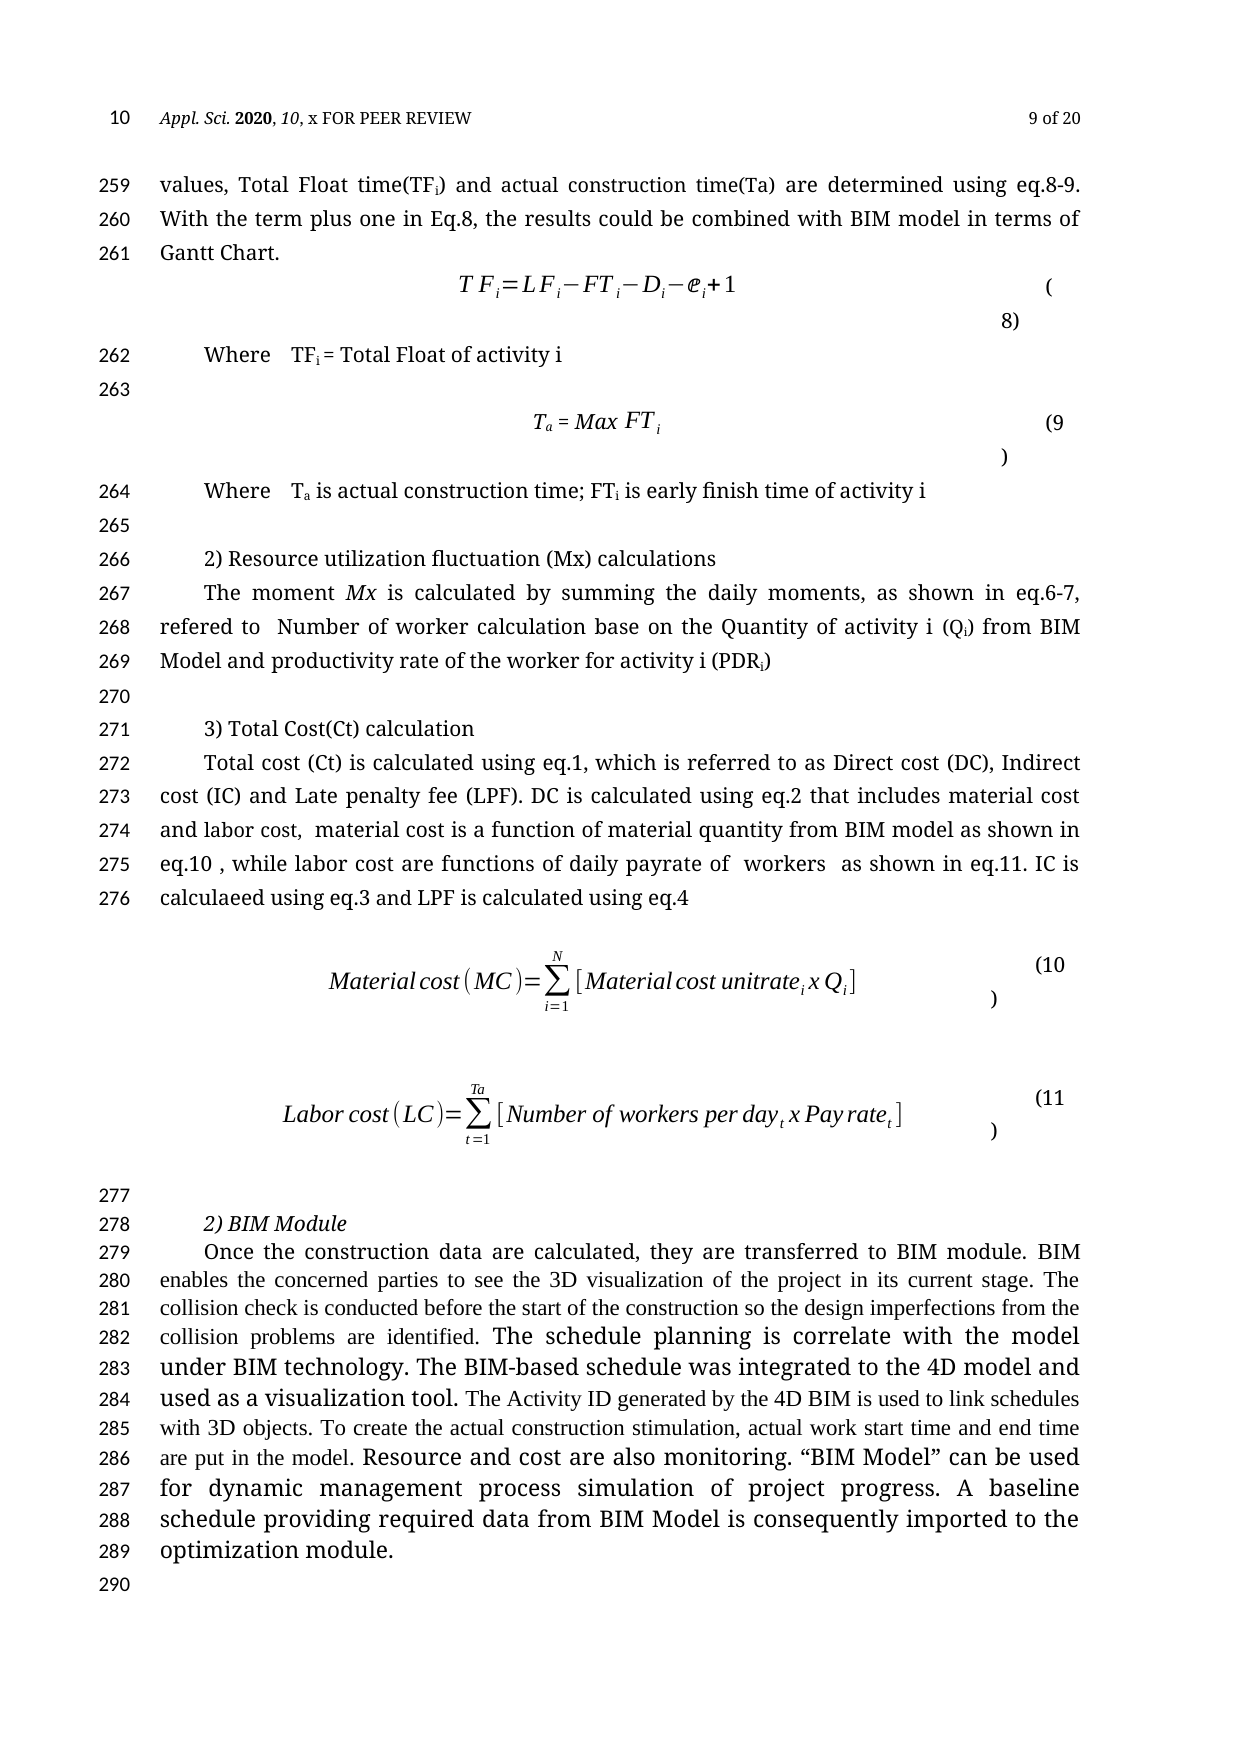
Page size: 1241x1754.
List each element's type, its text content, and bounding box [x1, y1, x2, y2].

text Where Ta is actual construction time; FTi is early finish time of activity i [159, 473, 1081, 507]
text Once the construction data are calculated, they are transferred to BIM module. BIM enables the concerned parties to see the 3D visualization of the project in its current stage. The collision check is conducted before the start of the construction so the design imperfections from the collision problems are identified. The schedule planning is correlate with the model under BIM technology. The BIM-based schedule was integrated to the 4D model and used as a visualization tool. The Activity ID generated by the 4D BIM is used to link schedules with 3D objects. To create the actual construction stimulation, actual work start time and end time are put in the model. Resource and cost are also monitoring. “BIM Model” can be used for dynamic management process simulation of project progress. A baseline schedule providing required data from BIM Model is consequently imported to the optimization module. [159, 1237, 1081, 1566]
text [159, 168, 1081, 269]
table_header (9) [990, 405, 1081, 473]
table_cell (11) [979, 1048, 1081, 1180]
text 2) Resource utilization fluctuation (Mx) calculations [159, 541, 1081, 575]
table_header (10) [979, 915, 1081, 1048]
table_header [160, 915, 979, 1048]
table_header (8) [990, 270, 1081, 337]
text Where TFi = Total Float of activity i [159, 337, 1081, 371]
text Total cost (Ct) is calculated using eq.1, which is referred to as Direct cost (DC), Indirect cost (IC) and Late penalty fee (LPF). DC is calculated using eq.2 that includes material cost and labor cost, material cost is a function of material quantity from BIM model as shown in eq.10 , while labor cost are functions of daily payrate of workers as shown in eq.11. IC is calculaeed using eq.3 and LPF is calculated using eq.4 [159, 745, 1081, 915]
table_cell [160, 1048, 979, 1180]
table_header [160, 270, 989, 337]
text 3) Total Cost(Ct) calculation [159, 711, 1081, 745]
table_header Ta = Max [160, 405, 989, 473]
text 2) BIM Module [159, 1209, 1081, 1237]
text The moment Mx is calculated by summing the daily moments, as shown in eq.6-7, refered to Number of worker calculation base on the Quantity of activity i (Qi) from BIM Model and productivity rate of the worker for activity i (PDRi) [159, 575, 1081, 677]
